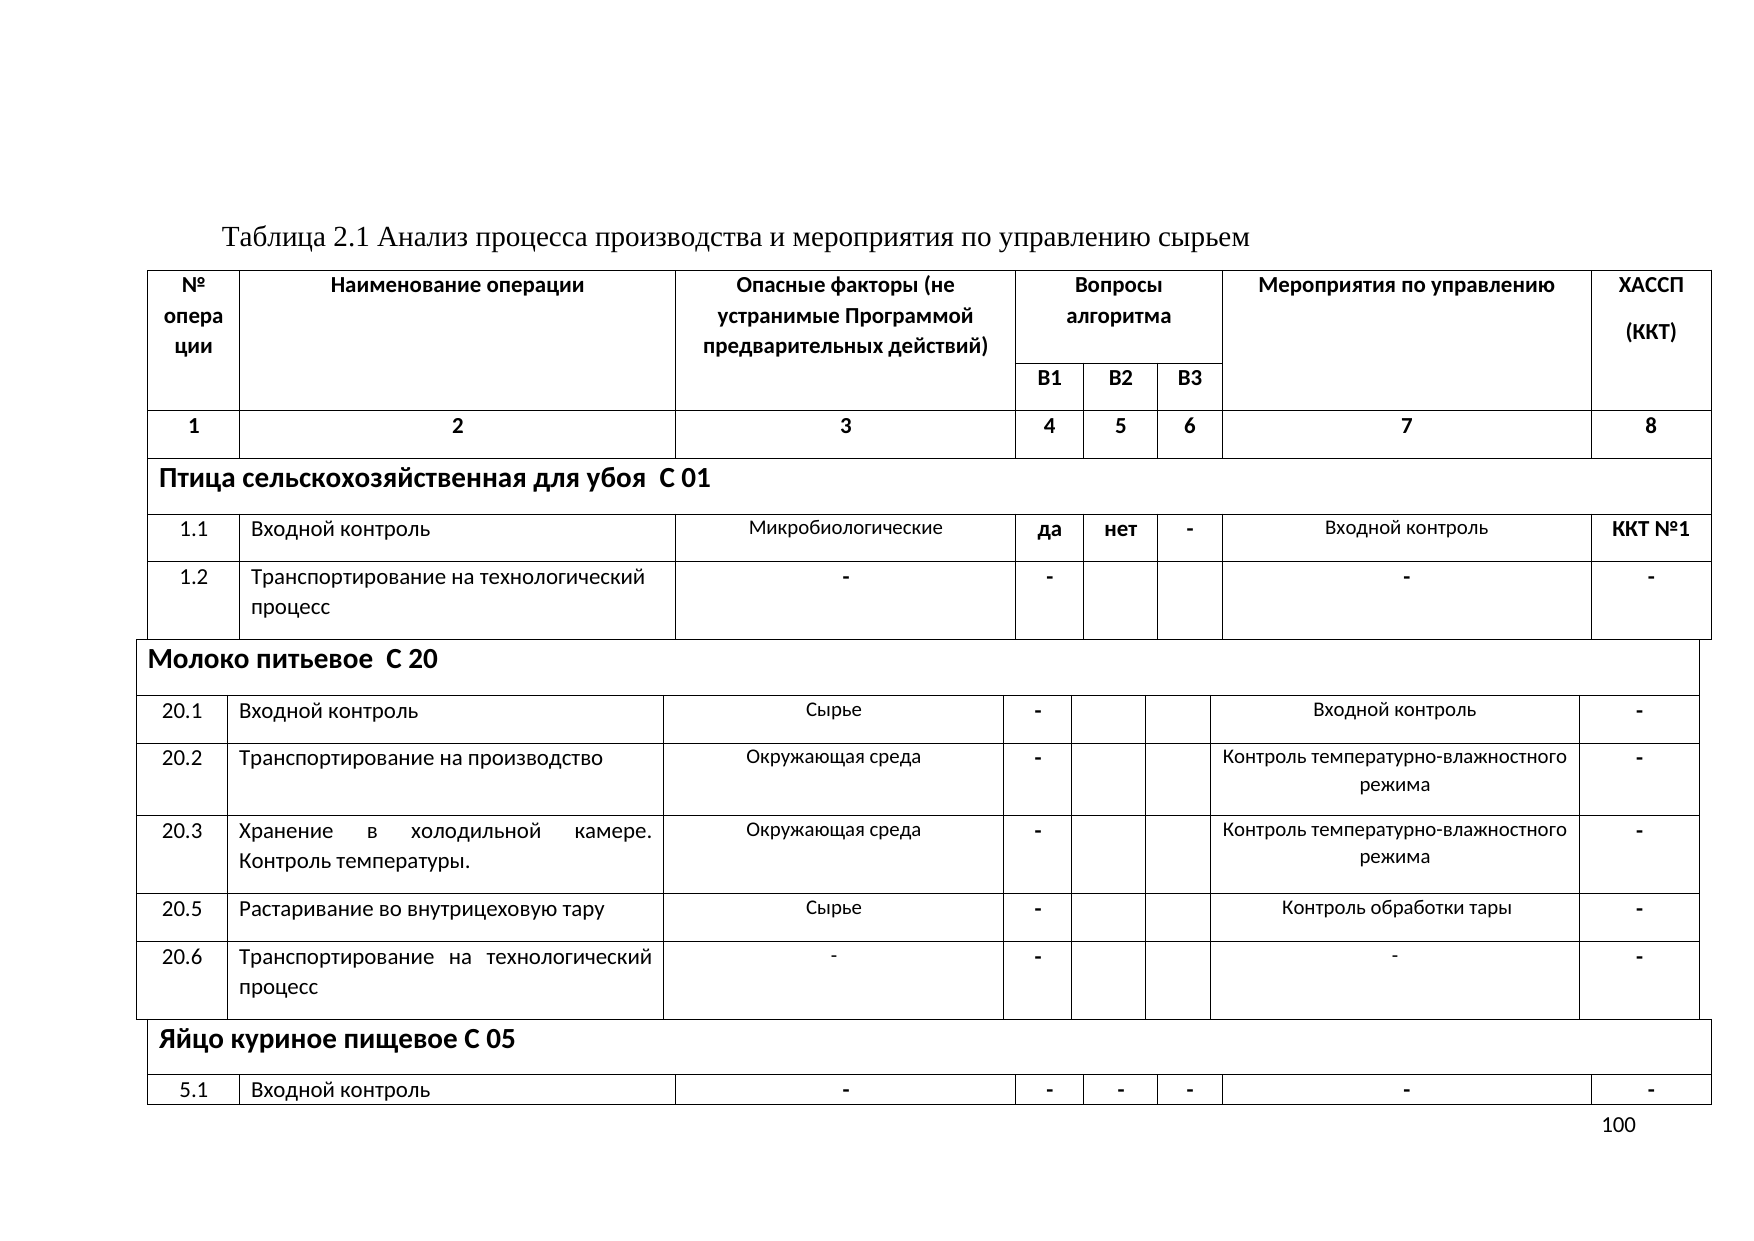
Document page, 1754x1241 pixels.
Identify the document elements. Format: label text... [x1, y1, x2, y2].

table_cell - [1580, 816, 1699, 893]
table_header Опасные факторы (не устранимые Программой предварительных действий) [676, 271, 1015, 410]
table_cell Входной контроль [240, 1075, 675, 1103]
table_header Мероприятия по управлению [1223, 271, 1591, 410]
table_cell - [1004, 894, 1071, 941]
table_cell [1072, 696, 1145, 742]
table_cell нет [1084, 515, 1157, 561]
table_cell Окружающая среда [664, 744, 1003, 815]
table_cell 4 [1016, 411, 1083, 458]
table_cell Транспортирование на технологический процесс [228, 942, 663, 1019]
table_cell - [1004, 816, 1071, 893]
table_cell Сырье [664, 894, 1003, 941]
table_cell Входной контроль [1211, 696, 1579, 742]
table_cell - [1580, 696, 1699, 742]
table_cell 1 [148, 411, 239, 458]
table_cell 5 [1084, 411, 1157, 458]
table_cell [1072, 942, 1145, 1019]
table_cell Птица сельскохозяйственная для убоя С 01 [148, 459, 1711, 513]
table_cell Яйцо куриное пищевое С 05 [148, 1020, 1711, 1074]
table_cell - [1592, 562, 1711, 639]
table_cell - [1580, 894, 1699, 941]
table_cell [1146, 942, 1210, 1019]
table_cell - [1004, 942, 1071, 1019]
table_cell Контроль температурно-влажностного режима [1211, 816, 1579, 893]
table_cell 5.1 [148, 1075, 239, 1103]
table_cell В1 [1016, 364, 1083, 410]
table_cell - [1158, 515, 1222, 561]
table_cell Контроль температурно-влажностного режима [1211, 744, 1579, 815]
table_cell - [1158, 1075, 1222, 1103]
table_header Наименование операции [240, 271, 675, 410]
table_cell 7 [1223, 411, 1591, 458]
table_cell Хранение в холодильной камере. Контроль температуры. [228, 816, 663, 893]
table_cell [1146, 894, 1210, 941]
table_cell Входной контроль [1223, 515, 1591, 561]
table_cell В3 [1158, 364, 1222, 410]
table_cell - [1084, 1075, 1157, 1103]
table_header ХАССП (ККТ) [1592, 271, 1711, 410]
table_cell Окружающая среда [664, 816, 1003, 893]
table_cell - [676, 562, 1015, 639]
table_header Вопросы алгоритма [1016, 271, 1222, 362]
table_cell В2 [1084, 364, 1157, 410]
table_cell 20.2 [137, 744, 227, 815]
table_cell 20.5 [137, 894, 227, 941]
table_cell - [1580, 744, 1699, 815]
table_cell Микробиологические [676, 515, 1015, 561]
table_cell [1158, 562, 1222, 639]
table_cell Транспортирование на технологический процесс [240, 562, 675, 639]
table_cell Сырье [664, 696, 1003, 742]
table_cell Входной контроль [228, 696, 663, 742]
table_cell 1.2 [148, 562, 239, 639]
text Таблица 2.1 Анализ процесса производства и мероприятия по управлению сырьем [148, 219, 1636, 253]
table_cell [1084, 562, 1157, 639]
table_cell 2 [240, 411, 675, 458]
table_cell - [664, 942, 1003, 1019]
table_cell [1146, 696, 1210, 742]
table_cell 20.6 [137, 942, 227, 1019]
table_cell - [1580, 942, 1699, 1019]
table_cell - [676, 1075, 1015, 1103]
table_cell [1072, 744, 1145, 815]
table_cell 20.1 [137, 696, 227, 742]
table_cell Контроль обработки тары [1211, 894, 1579, 941]
table_cell - [1004, 744, 1071, 815]
table_cell Растаривание во внутрицеховую тару [228, 894, 663, 941]
table_cell - [1223, 562, 1591, 639]
table_cell - [1592, 1075, 1711, 1103]
table_cell - [1004, 696, 1071, 742]
table_cell [1072, 816, 1145, 893]
table_cell Молоко питьевое С 20 [137, 640, 1699, 695]
table_cell ККТ №1 [1592, 515, 1711, 561]
table_cell 6 [1158, 411, 1222, 458]
table_cell - [1223, 1075, 1591, 1103]
table_cell [1072, 894, 1145, 941]
table_cell Входной контроль [240, 515, 675, 561]
table_cell - [1016, 1075, 1083, 1103]
table_cell да [1016, 515, 1083, 561]
table_cell 1.1 [148, 515, 239, 561]
table_cell 20.3 [137, 816, 227, 893]
table_cell 3 [676, 411, 1015, 458]
table_cell 8 [1592, 411, 1711, 458]
table_cell Транспортирование на производство [228, 744, 663, 815]
table_header № операции [148, 271, 239, 410]
table_cell [1146, 816, 1210, 893]
table_cell - [1211, 942, 1579, 1019]
table_cell [1146, 744, 1210, 815]
table_cell - [1016, 562, 1083, 639]
